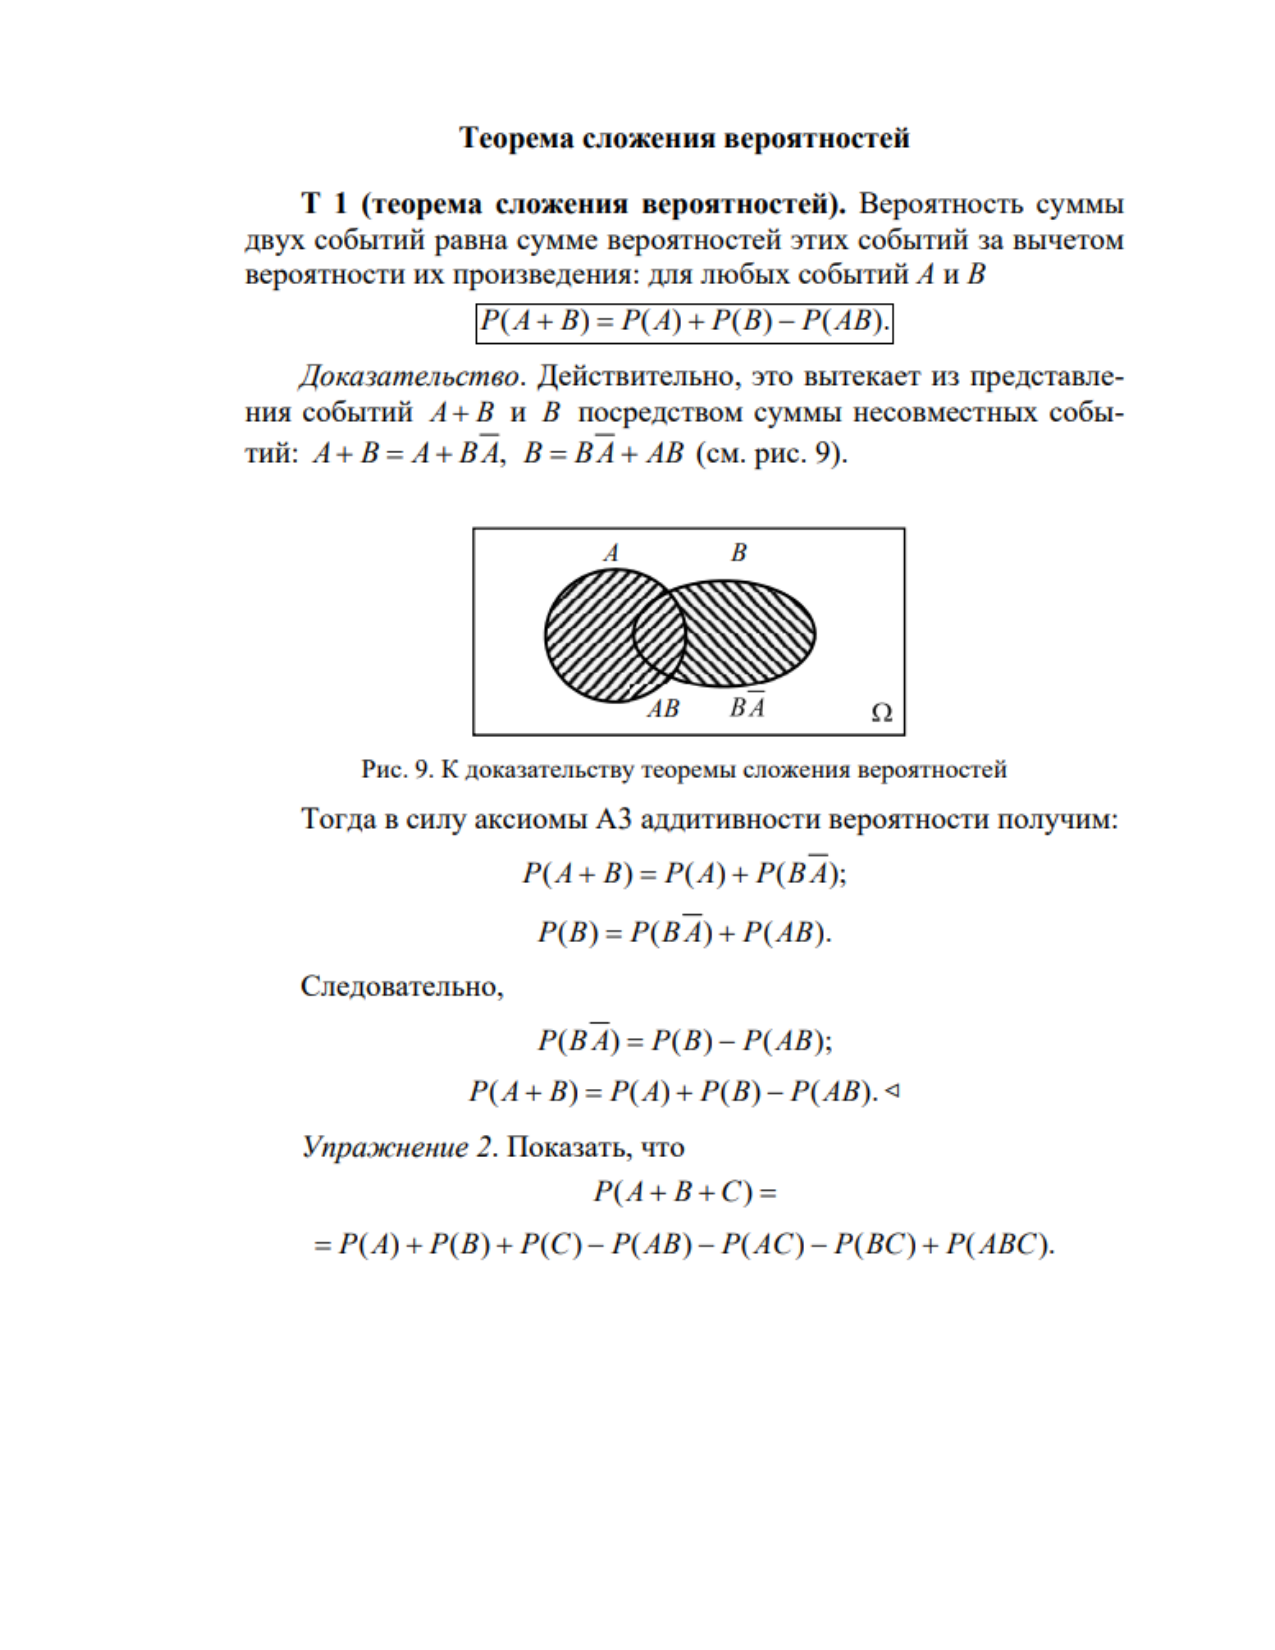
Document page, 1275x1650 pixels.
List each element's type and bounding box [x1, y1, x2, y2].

picture [233, 118, 1130, 1266]
